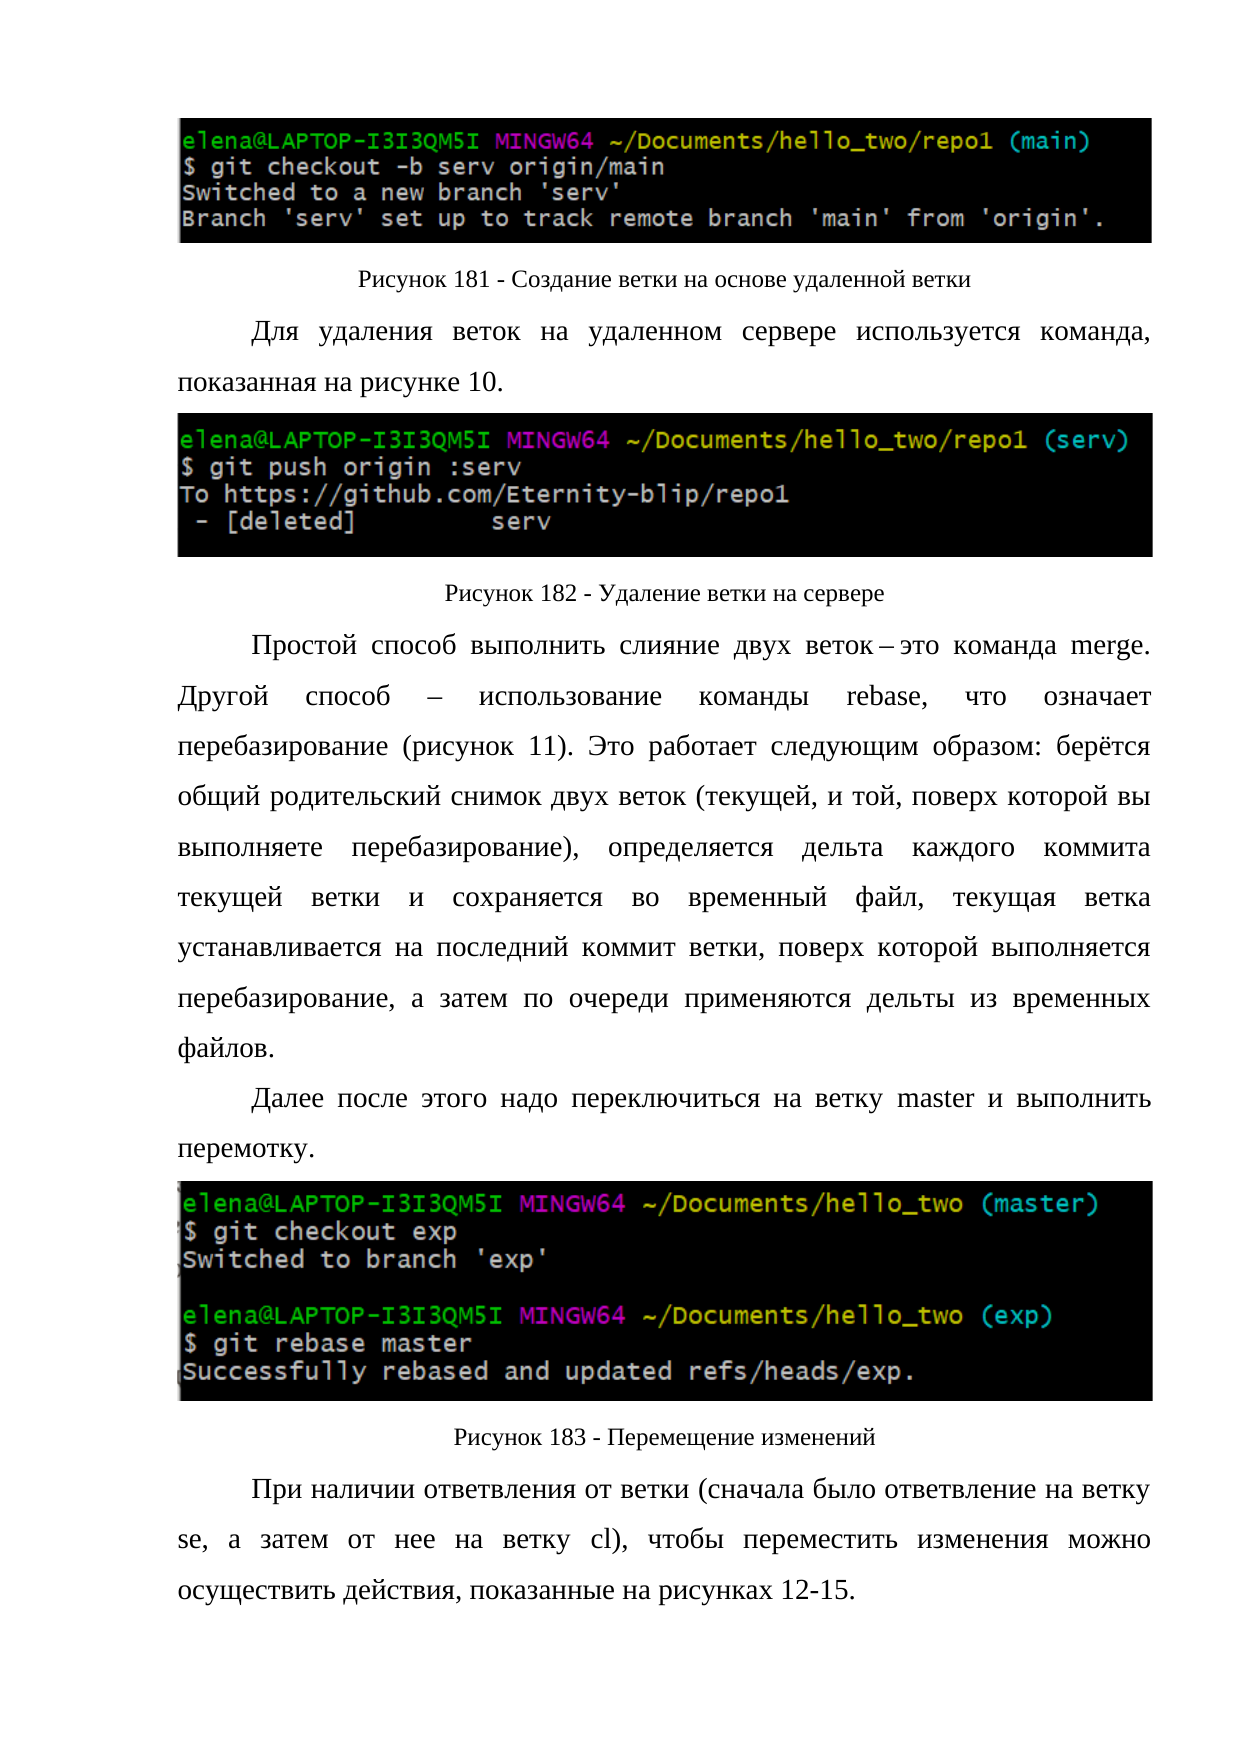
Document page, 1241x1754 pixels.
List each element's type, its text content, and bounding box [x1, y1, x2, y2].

picture [177, 118, 1152, 243]
text Далее после этого надо переключиться на ветку master и выполнить перемотку. [177, 1080, 1152, 1164]
text Простой способ выполнить слияние двух веток – это команда merge. Другой способ – использование команды rebase, что означает перебазирование (рисунок 11). Это работает следующим образом: берётся общий родительский снимок двух веток (текущей, и той, поверх которой вы выполняете перебазирование), определяется дельта каждого коммита текущей ветки и сохраняется во временный файл, текущая ветка устанавливается на последний коммит ветки, поверх которой выполняется перебазирование, а затем по очереди применяются дельты из временных файлов. [177, 627, 1152, 1063]
text Рисунок 181 - Создание ветки на основе удаленной ветки [177, 264, 1152, 292]
picture [177, 1181, 1153, 1401]
text Рисунок 182 - Удаление ветки на сервере [177, 578, 1152, 607]
text При наличии ответвления от ветки (сначала было ответвление на ветку se, а затем от нее на ветку cl), чтобы переместить изменения можно осуществить действия, показанные на рисунках 12-15. [177, 1471, 1152, 1605]
picture [177, 413, 1153, 557]
text Для удаления веток на удаленном сервере используется команда, показанная на рисунке 10. [177, 313, 1152, 397]
text Рисунок 183 - Перемещение изменений [177, 1422, 1152, 1450]
